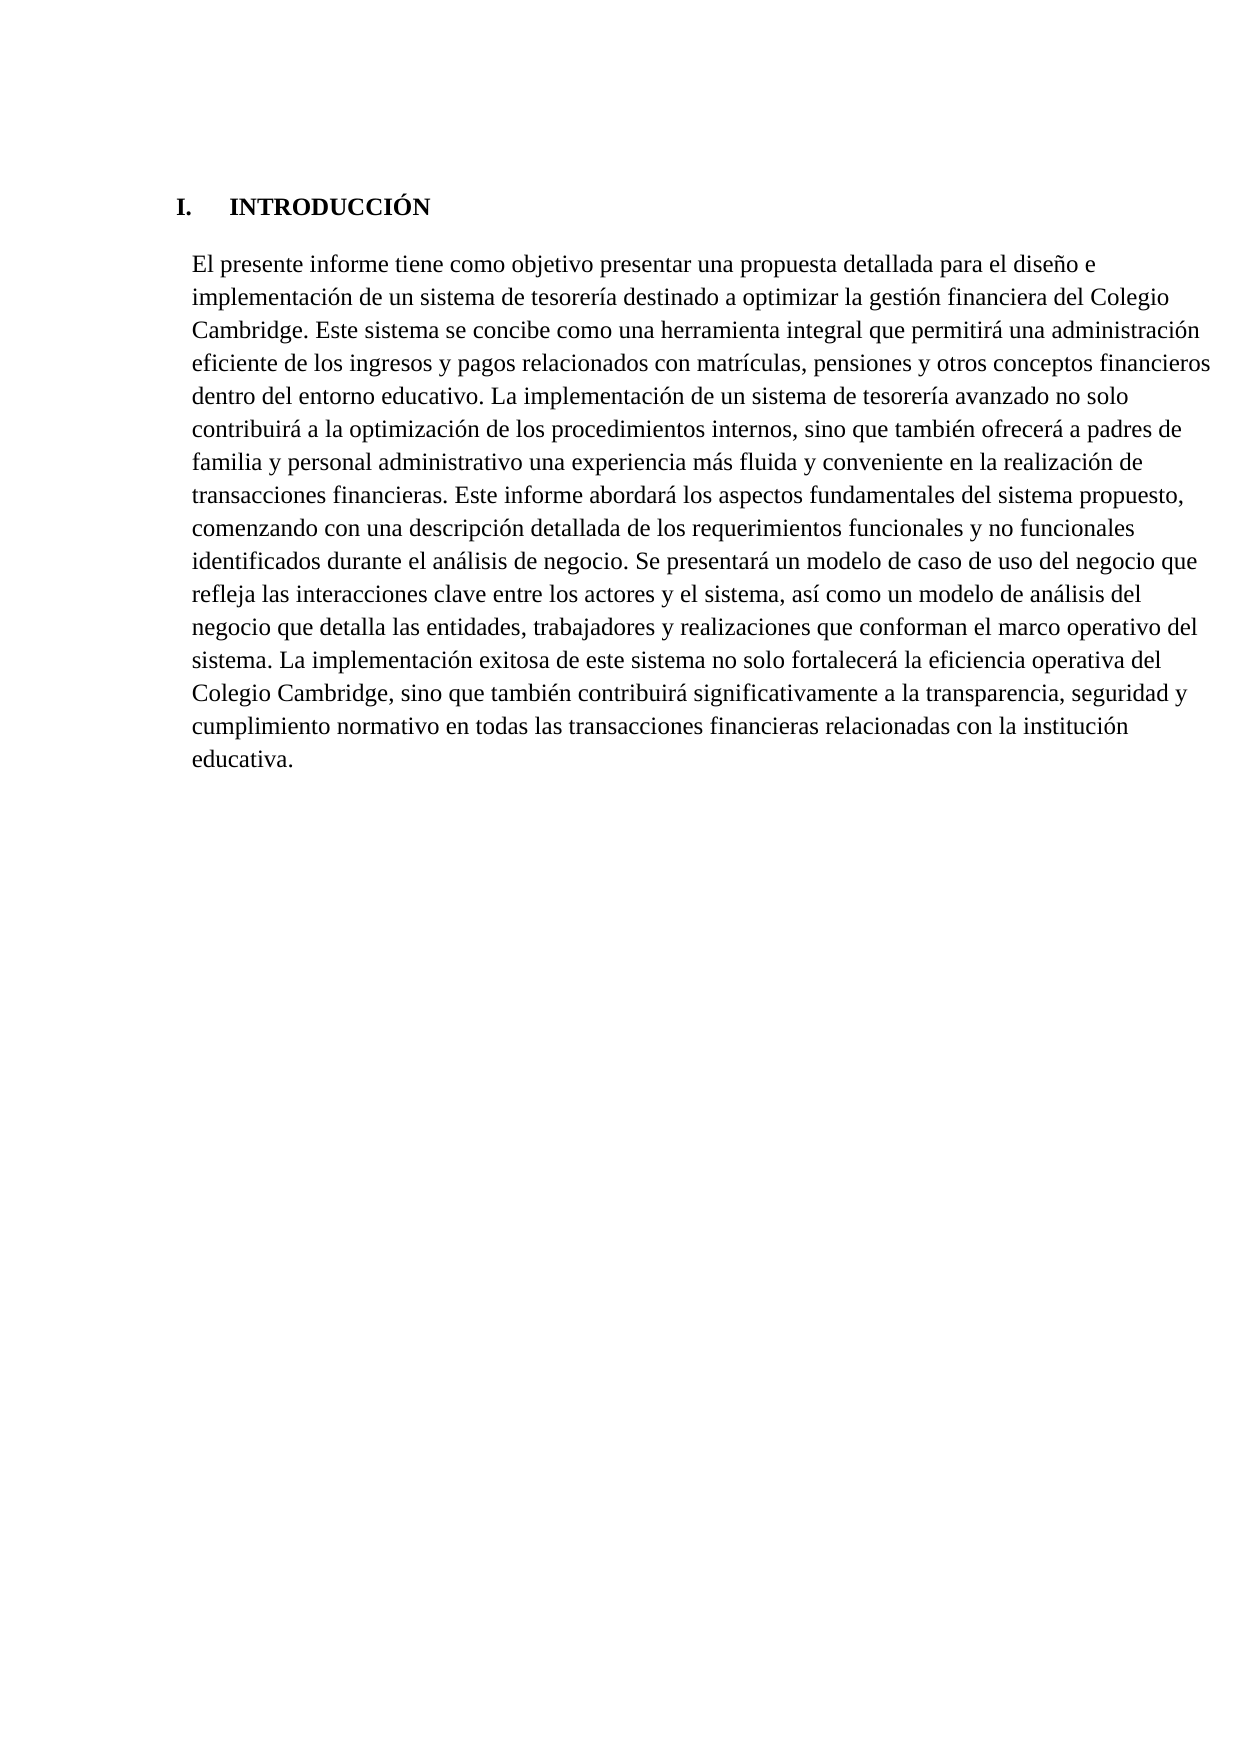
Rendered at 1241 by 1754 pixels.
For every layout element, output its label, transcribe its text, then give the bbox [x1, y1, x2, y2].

subtitle INTRODUCCIÓN [192, 192, 1215, 220]
text El presente informe tiene como objetivo presentar una propuesta detallada para el diseño e implementación de un sistema de tesorería destinado a optimizar la gestión financiera del Colegio Cambridge. Este sistema se concibe como una herramienta integral que permitirá una administración eficiente de los ingresos y pagos relacionados con matrículas, pensiones y otros conceptos financieros dentro del entorno educativo. La implementación de un sistema de tesorería avanzado no solo contribuirá a la optimización de los procedimientos internos, sino que también ofrecerá a padres de familia y personal administrativo una experiencia más fluida y conveniente en la realización de transacciones financieras. Este informe abordará los aspectos fundamentales del sistema propuesto, comenzando con una descripción detallada de los requerimientos funcionales y no funcionales identificados durante el análisis de negocio. Se presentará un modelo de caso de uso del negocio que refleja las interacciones clave entre los actores y el sistema, así como un modelo de análisis del negocio que detalla las entidades, trabajadores y realizaciones que conforman el marco operativo del sistema. La implementación exitosa de este sistema no solo fortalecerá la eficiencia operativa del Colegio Cambridge, sino que también contribuirá significativamente a la transparencia, seguridad y cumplimiento normativo en todas las transacciones financieras relacionadas con la institución educativa. [192, 249, 1215, 773]
